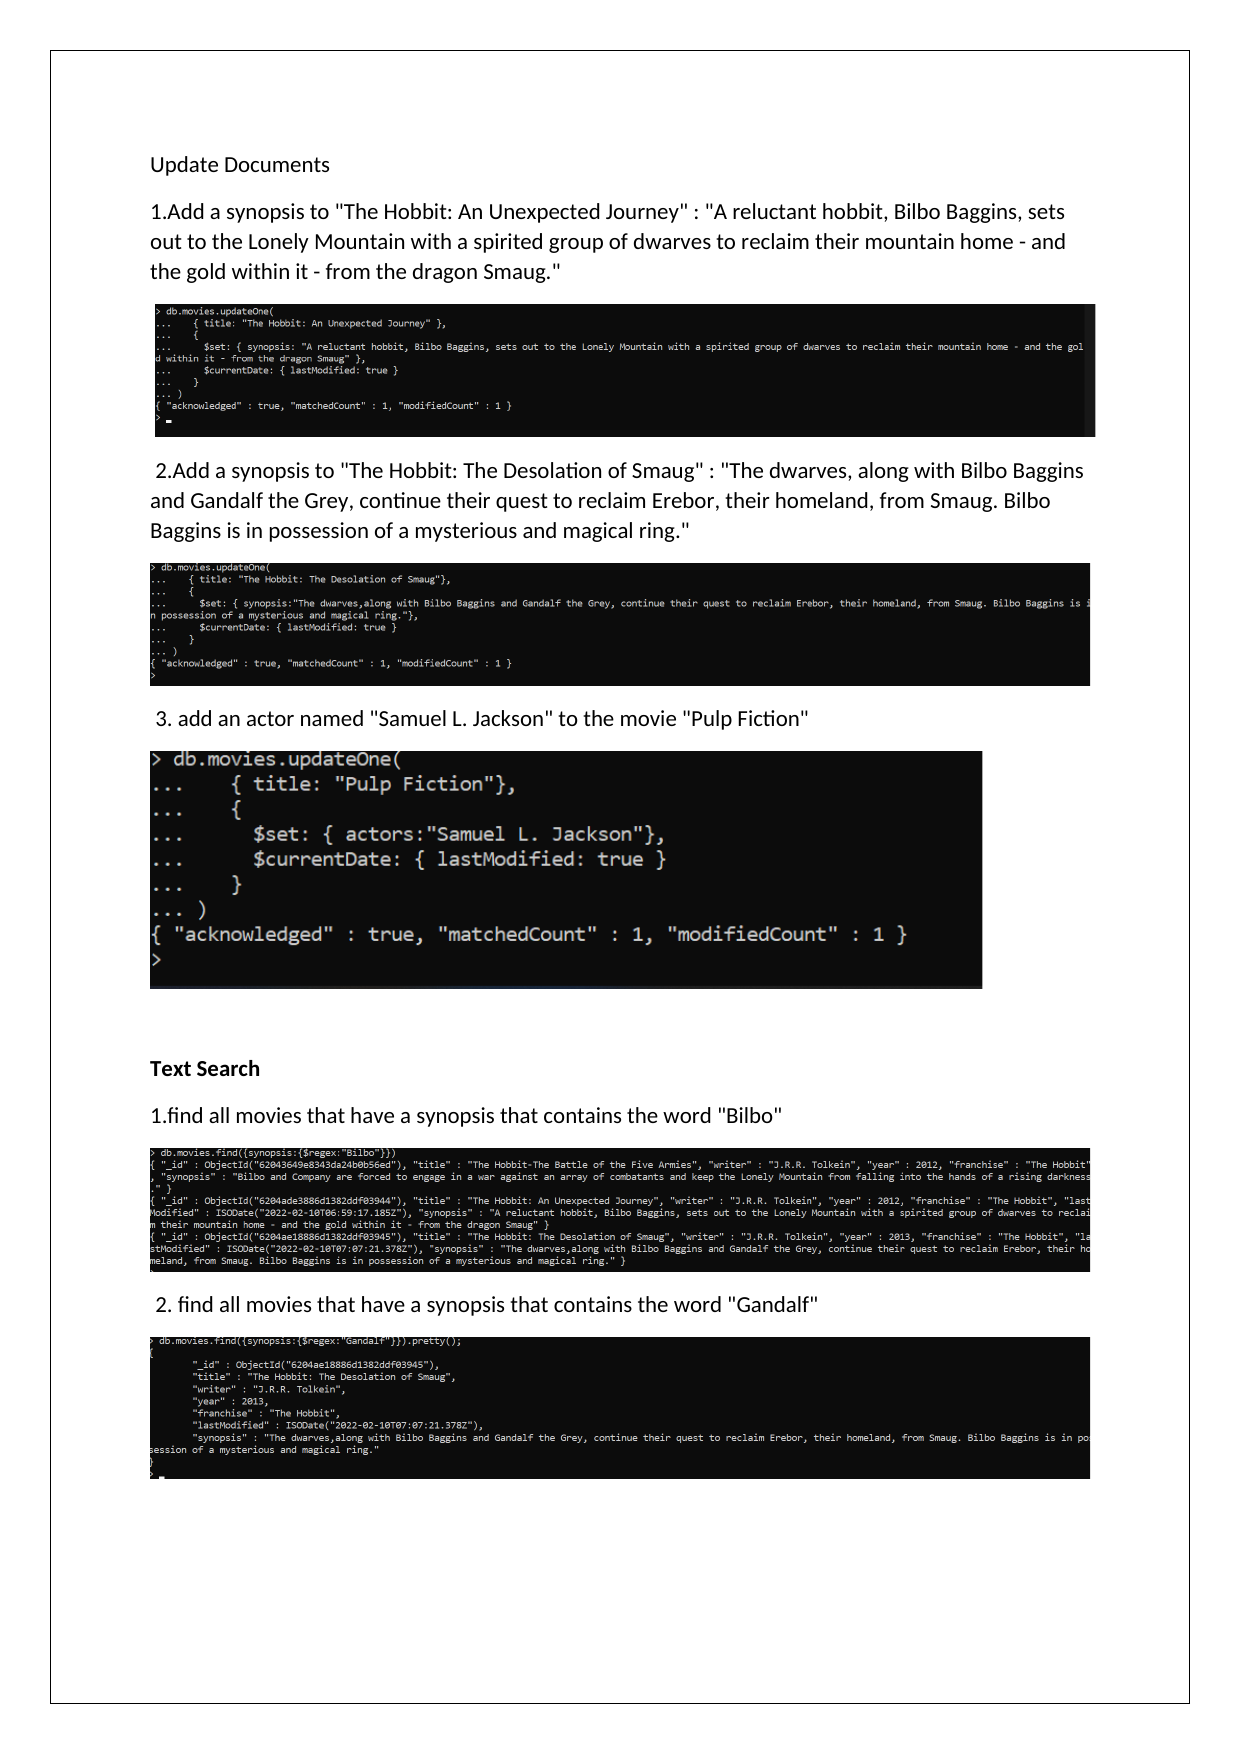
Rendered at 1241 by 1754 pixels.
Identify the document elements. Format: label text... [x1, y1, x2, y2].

picture [150, 751, 983, 989]
text 1.find all movies that have a synopsis that contains the word "Bilbo" [150, 1101, 1090, 1129]
text 2.Add a synopsis to "The Hobbit: The Desolation of Smaug" : "The dwarves, along with Bilbo Baggins and Gandalf the Grey, continue their quest to reclaim Erebor, their homeland, from Smaug. Bilbo Baggins is in possession of a mysterious and magical ring." [150, 456, 1090, 544]
picture [150, 1337, 1091, 1479]
text Text Search [150, 1054, 1090, 1082]
text 3. add an actor named "Samuel L. Jackson" to the movie "Pulp Fiction" [150, 704, 1090, 732]
text 2. find all movies that have a synopsis that contains the word "Gandalf" [150, 1290, 1090, 1318]
picture [150, 563, 1091, 686]
picture [155, 304, 1096, 437]
picture [150, 1148, 1091, 1272]
text Update Documents [150, 150, 1090, 178]
text 1.Add a synopsis to "The Hobbit: An Unexpected Journey" : "A reluctant hobbit, Bilbo Baggins, sets out to the Lonely Mountain with a spirited group of dwarves to reclaim their mountain home - and the gold within it - from the dragon Smaug." [150, 197, 1090, 285]
